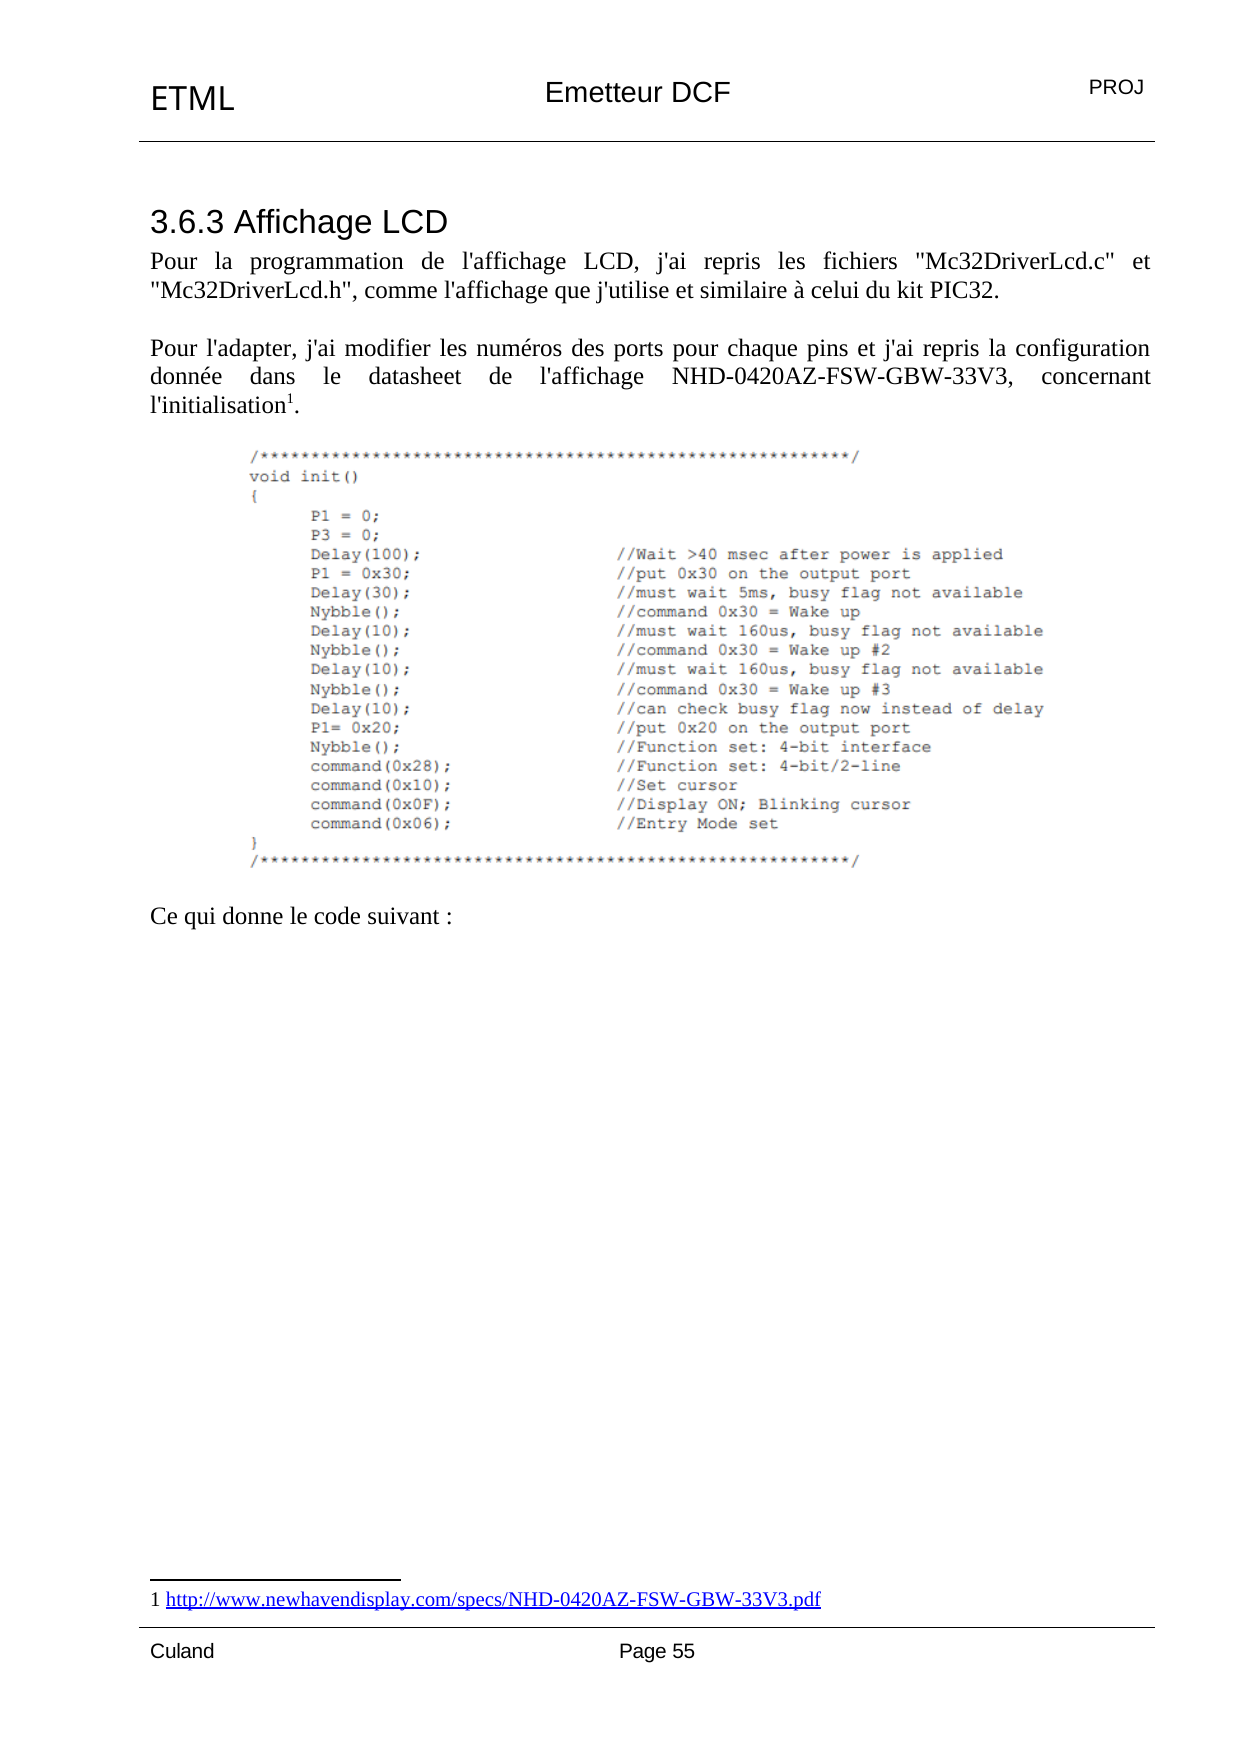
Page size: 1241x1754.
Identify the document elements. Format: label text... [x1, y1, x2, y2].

text Pour l'adapter, j'ai modifier les numéros des ports pour chaque pins et j'ai repris la configuration donnée dans le datasheet de l'affichage NHD-0420AZ-FSW-GBW-33V3, concernant l'initialisation. [150, 333, 1152, 419]
subtitle Affichage LCD [150, 202, 1152, 240]
picture [248, 447, 1054, 873]
text Ce qui donne le code suivant : [150, 901, 1152, 930]
text Pour la programmation de l'affichage LCD, j'ai repris les fichiers "Mc32DriverLcd.c" et "Mc32DriverLcd.h", comme l'affichage que j'utilise et similaire à celui du kit PIC32. [150, 246, 1152, 304]
